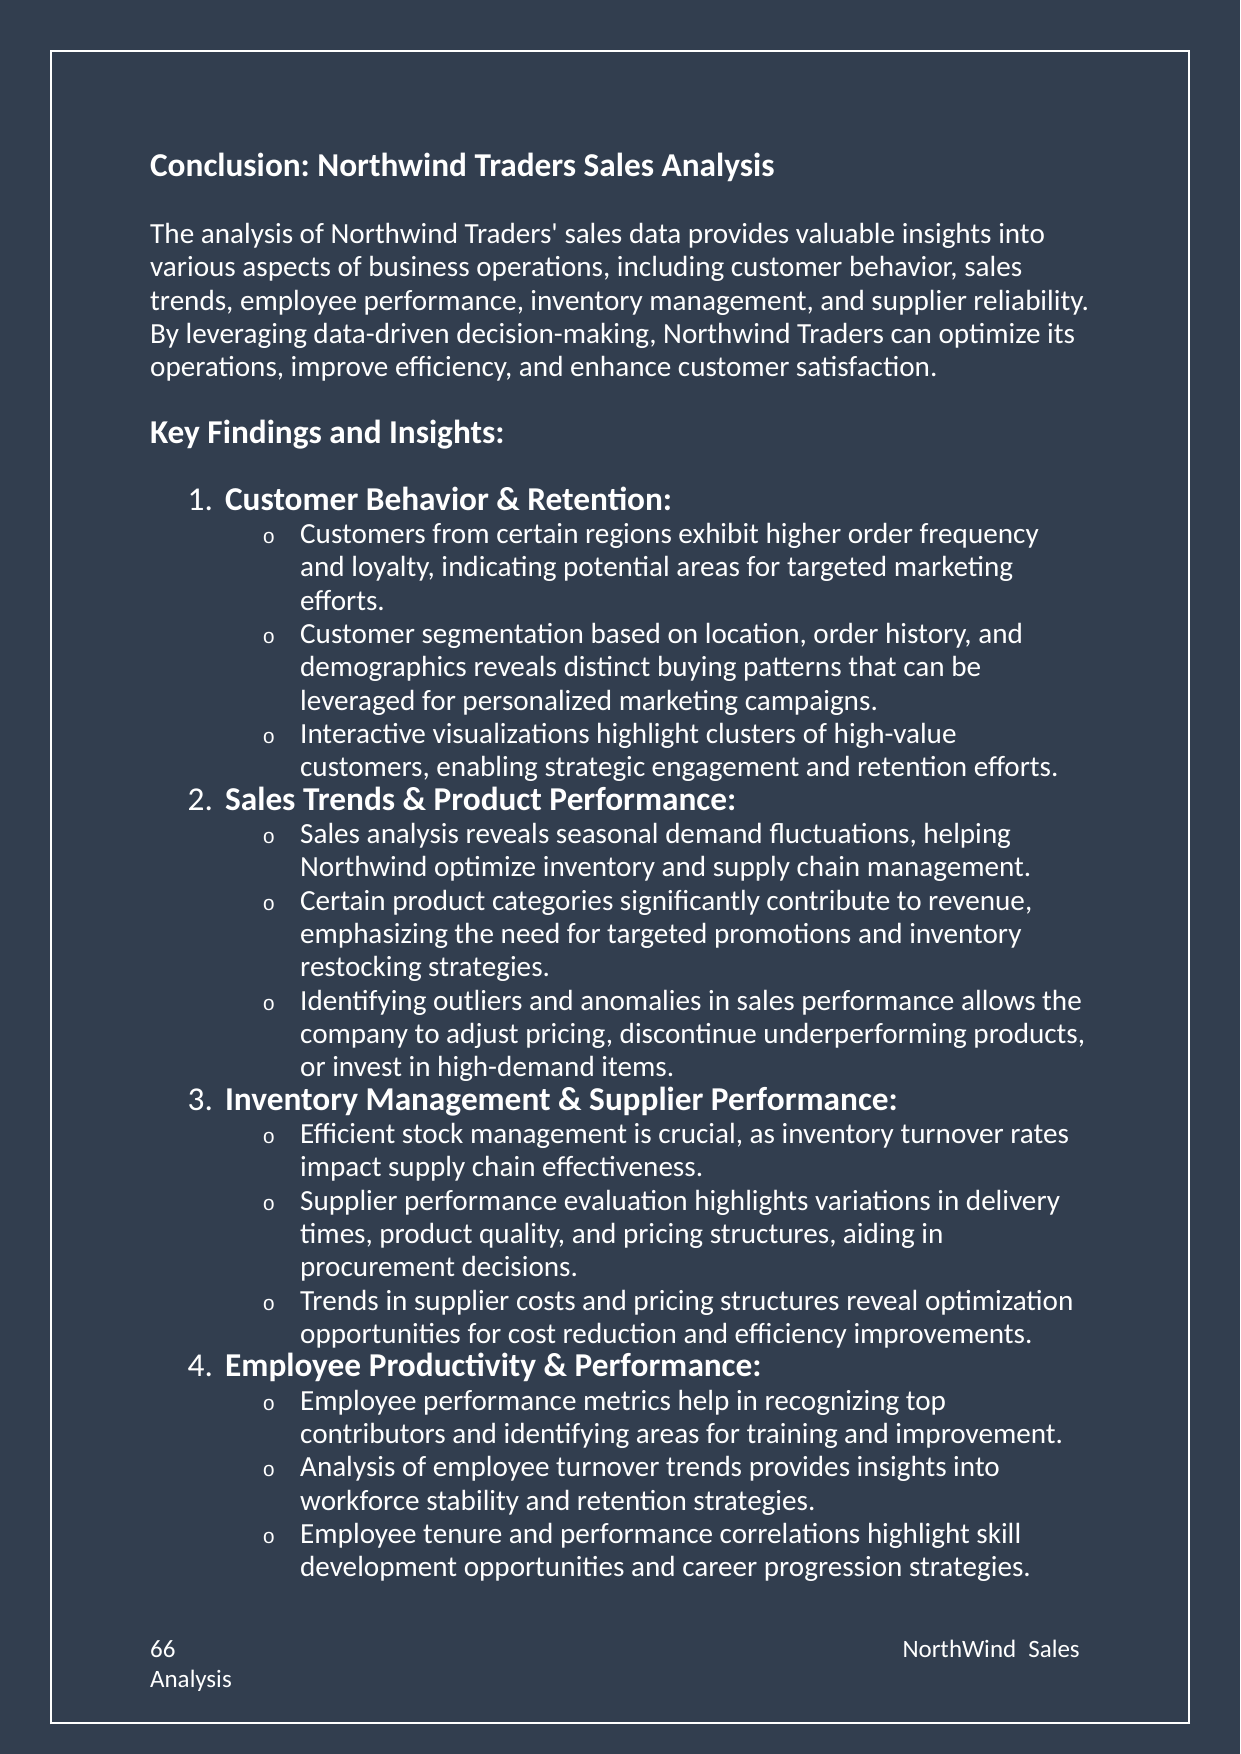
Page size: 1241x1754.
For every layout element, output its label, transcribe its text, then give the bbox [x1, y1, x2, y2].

list Employee performance metrics help in recognizing top contributors and identifying areas for training and improvement. [262, 1383, 1090, 1450]
list Customer Behavior & Retention: [187, 483, 1090, 517]
list Customer segmentation based on location, order history, and demographics reveals distinct buying patterns that can be leveraged for personalized marketing campaigns. [262, 617, 1090, 717]
list Employee tenure and performance correlations highlight skill development opportunities and career progression strategies. [262, 1517, 1090, 1583]
list Sales analysis reveals seasonal demand fluctuations, helping Northwind optimize inventory and supply chain management. [262, 817, 1090, 883]
text The analysis of Northwind Traders' sales data provides valuable insights into various aspects of business operations, including customer behavior, sales trends, employee performance, inventory management, and supplier reliability. By leveraging data-driven decision-making, Northwind Traders can optimize its operations, improve efficiency, and enhance customer satisfaction. [150, 217, 1090, 383]
list Identifying outliers and anomalies in sales performance allows the company to adjust pricing, discontinue underperforming products, or invest in high-demand items. [262, 983, 1090, 1083]
list Efficient stock management is crucial, as inventory turnover rates impact supply chain effectiveness. [262, 1117, 1090, 1183]
text Key Findings and Insights: [150, 417, 1090, 450]
list Analysis of employee turnover trends provides insights into workforce stability and retention strategies. [262, 1450, 1090, 1517]
list Inventory Management & Supplier Performance: [187, 1083, 1090, 1117]
list Supplier performance evaluation highlights variations in delivery times, product quality, and pricing structures, aiding in procurement decisions. [262, 1183, 1090, 1283]
list Trends in supplier costs and pricing structures reveal optimization opportunities for cost reduction and efficiency improvements. [262, 1283, 1090, 1350]
list Sales Trends & Product Performance: [187, 783, 1090, 817]
list Interactive visualizations highlight clusters of high-value customers, enabling strategic engagement and retention efforts. [262, 717, 1090, 783]
text Conclusion: Northwind Traders Sales Analysis [150, 150, 1090, 183]
list Employee Productivity & Performance: [187, 1350, 1090, 1383]
list Certain product categories significantly contribute to revenue, emphasizing the need for targeted promotions and inventory restocking strategies. [262, 883, 1090, 983]
list Customers from certain regions exhibit higher order frequency and loyalty, indicating potential areas for targeted marketing efforts. [262, 517, 1090, 617]
